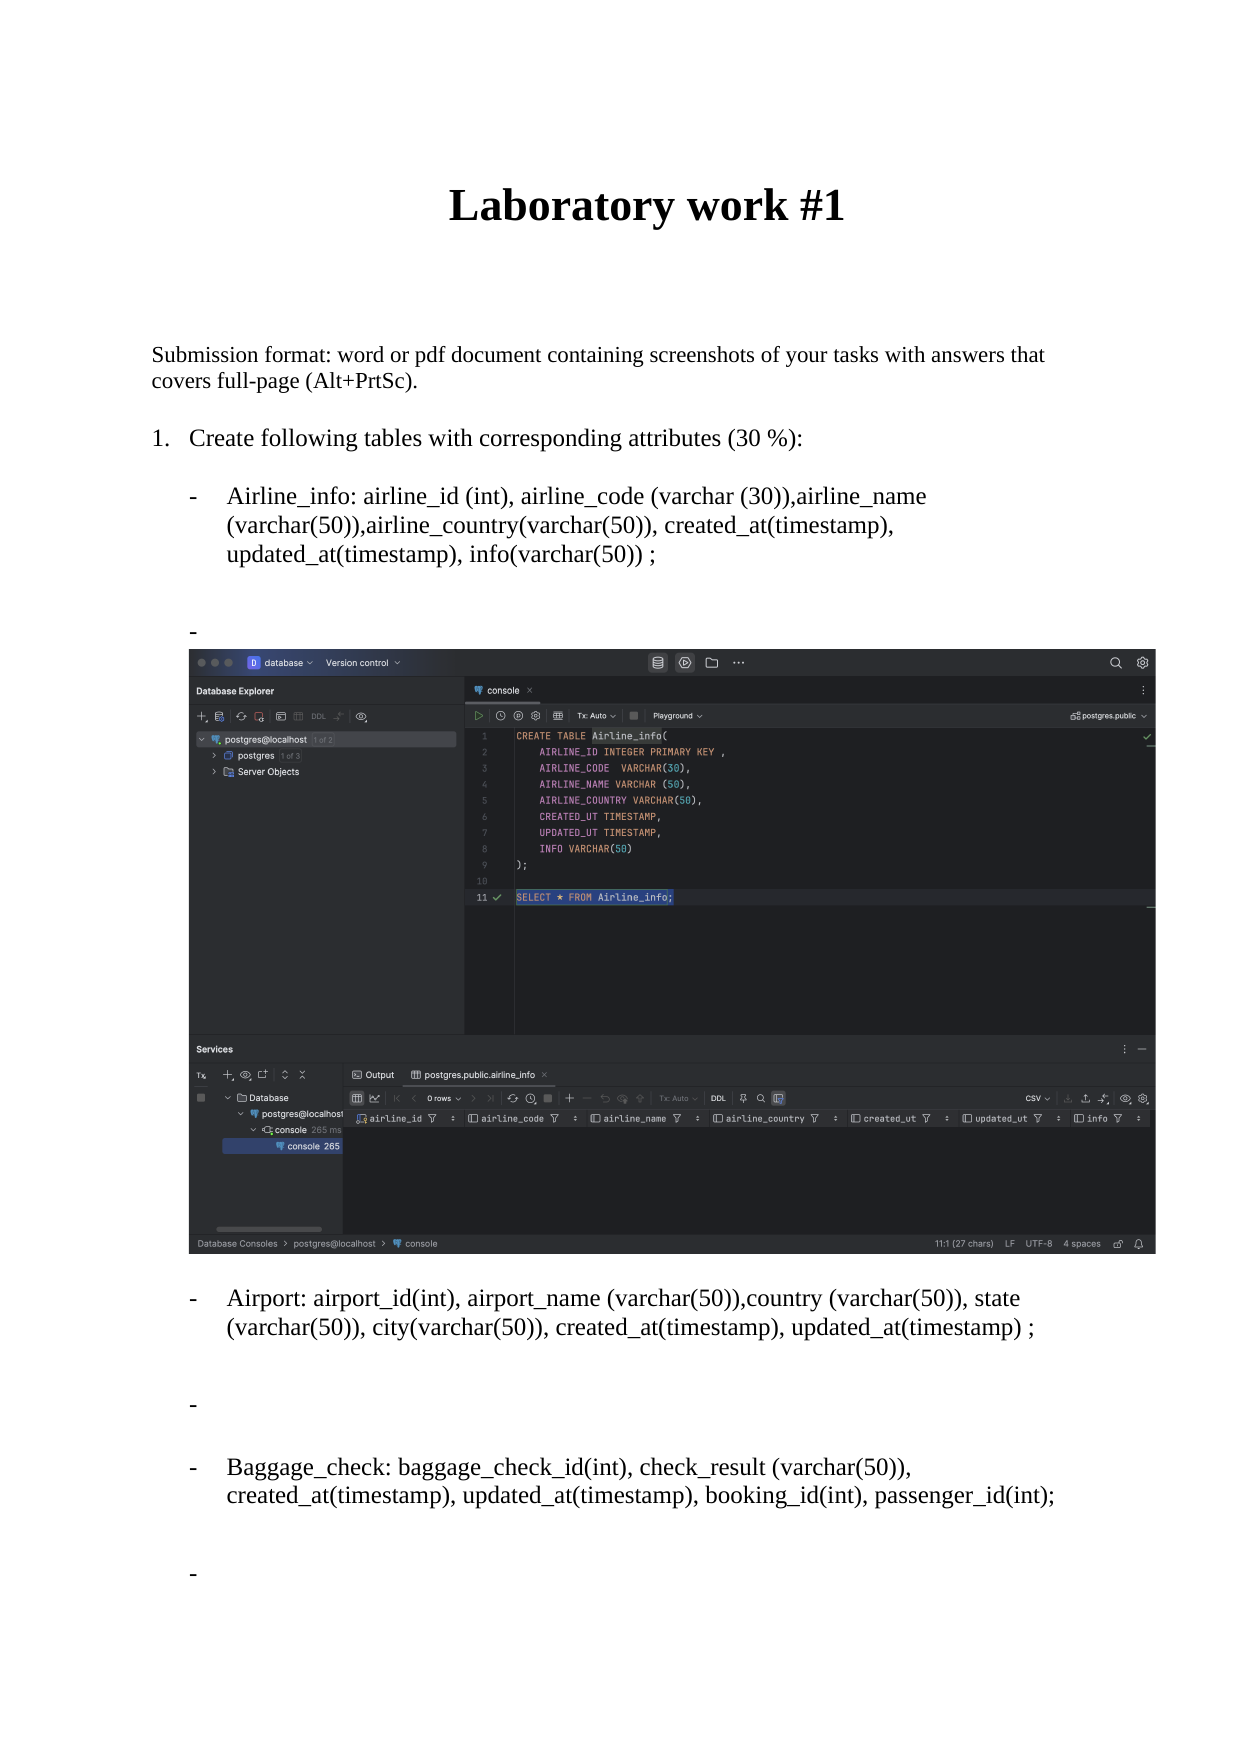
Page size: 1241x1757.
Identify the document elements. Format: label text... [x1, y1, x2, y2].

title Laboratory work #1 [131, 177, 1088, 230]
title Airport: airport_id(int), airport_name (varchar(50)),country (varchar(50)), state (varchar(50)), city(varchar(50)), created_at(timestamp), updated_at(timestamp) ; [189, 1283, 1088, 1340]
title Baggage_check: baggage_check_id(int), check_result (varchar(50)), created_at(timestamp), updated_at(timestamp), booking_id(int), passenger_id(int); [189, 1452, 1088, 1509]
title Airline_info: airline_id (int), airline_code (varchar (30)),airline_name (varchar(50)),airline_country(varchar(50)), created_at(timestamp), updated_at(timestamp), info(varchar(50)) ; [189, 481, 1088, 567]
title Submission format: word or pdf document containing screenshots of your tasks with answers that covers full-page (Alt+PrtSc). [151, 341, 1088, 394]
picture [188, 649, 1156, 1254]
title Create following tables with corresponding attributes (30 %): [151, 423, 1088, 452]
